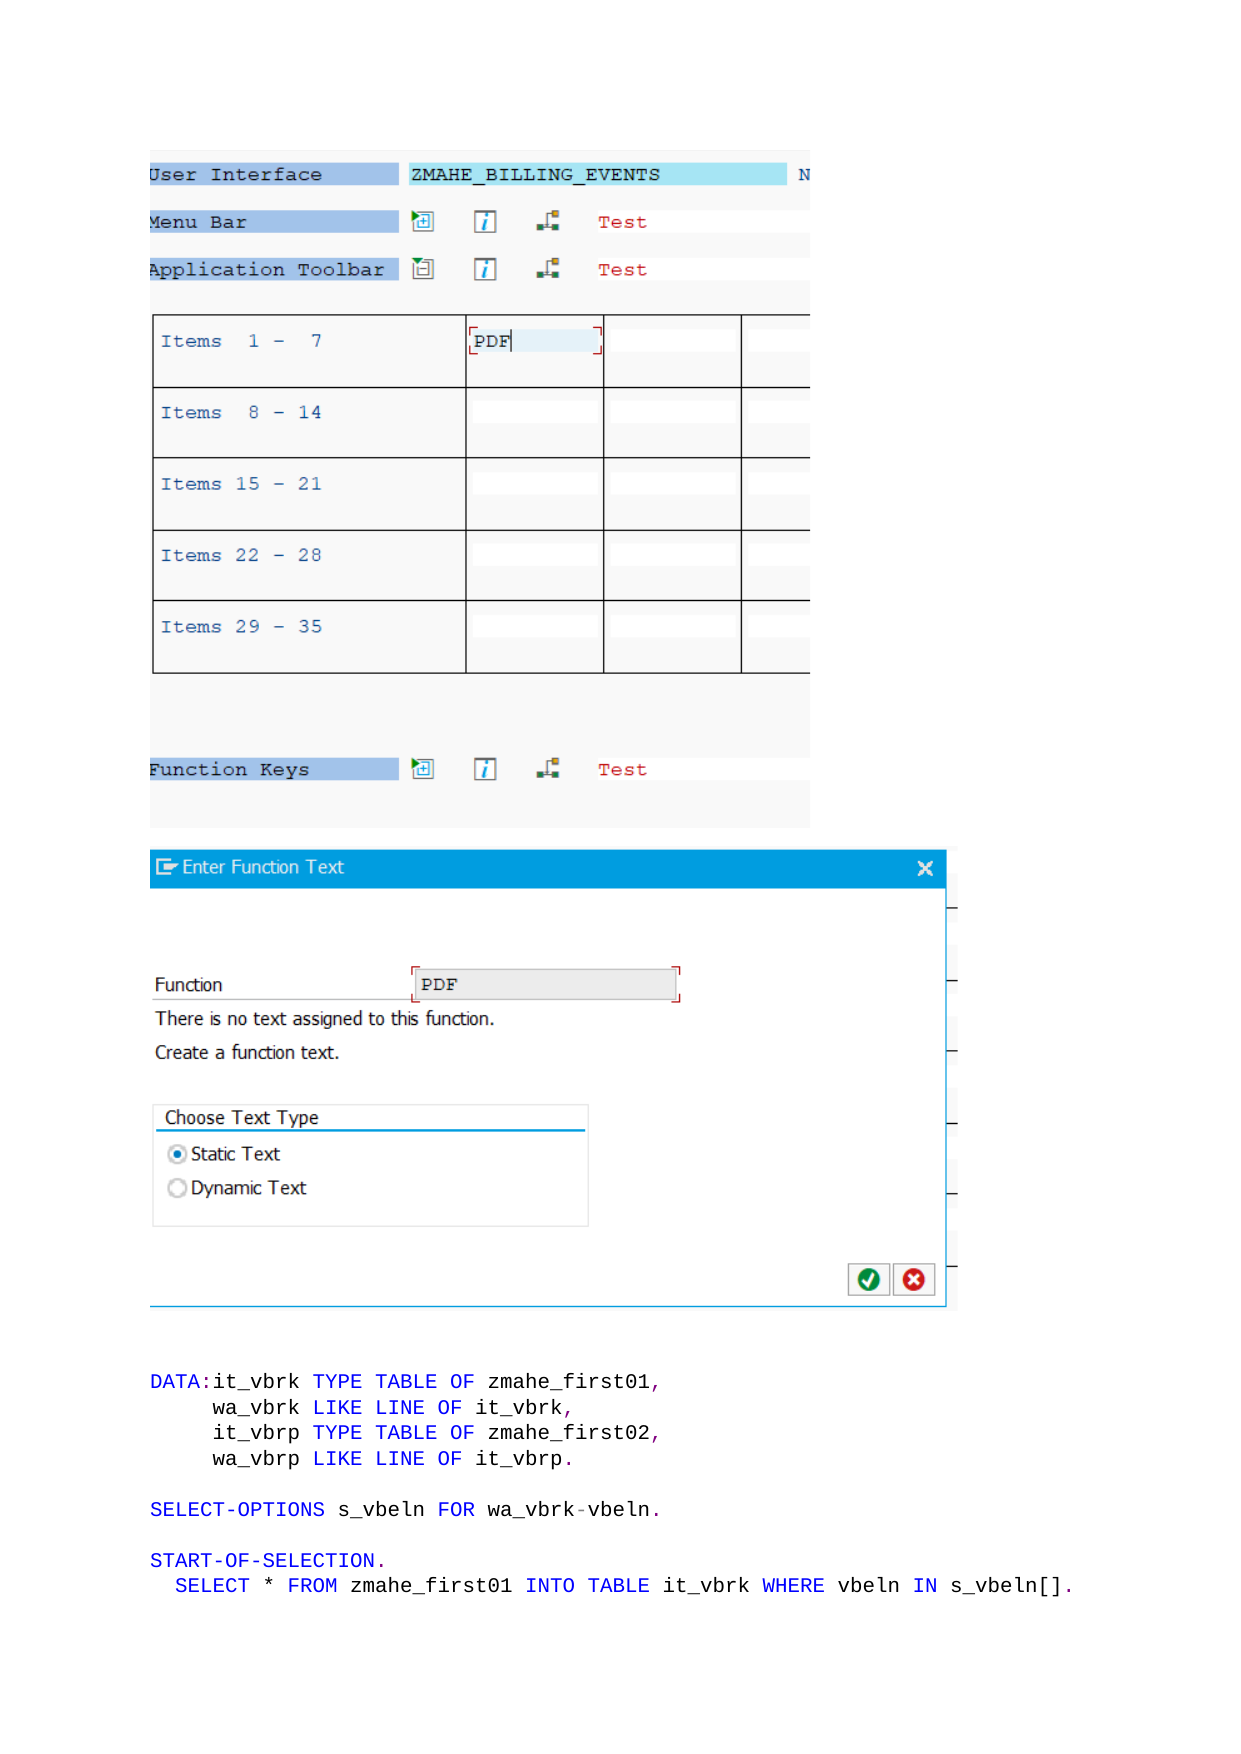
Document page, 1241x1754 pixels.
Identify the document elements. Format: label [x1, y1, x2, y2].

picture [164, 864, 177, 869]
picture [217, 864, 223, 873]
picture [150, 846, 958, 1311]
picture [248, 864, 255, 873]
picture [258, 864, 266, 873]
picture [200, 862, 206, 873]
text [150, 1371, 1090, 1599]
picture [157, 859, 171, 874]
picture [287, 864, 293, 873]
picture [150, 150, 811, 828]
picture [278, 864, 283, 873]
picture [918, 861, 932, 875]
picture [330, 866, 336, 873]
picture [269, 862, 273, 872]
